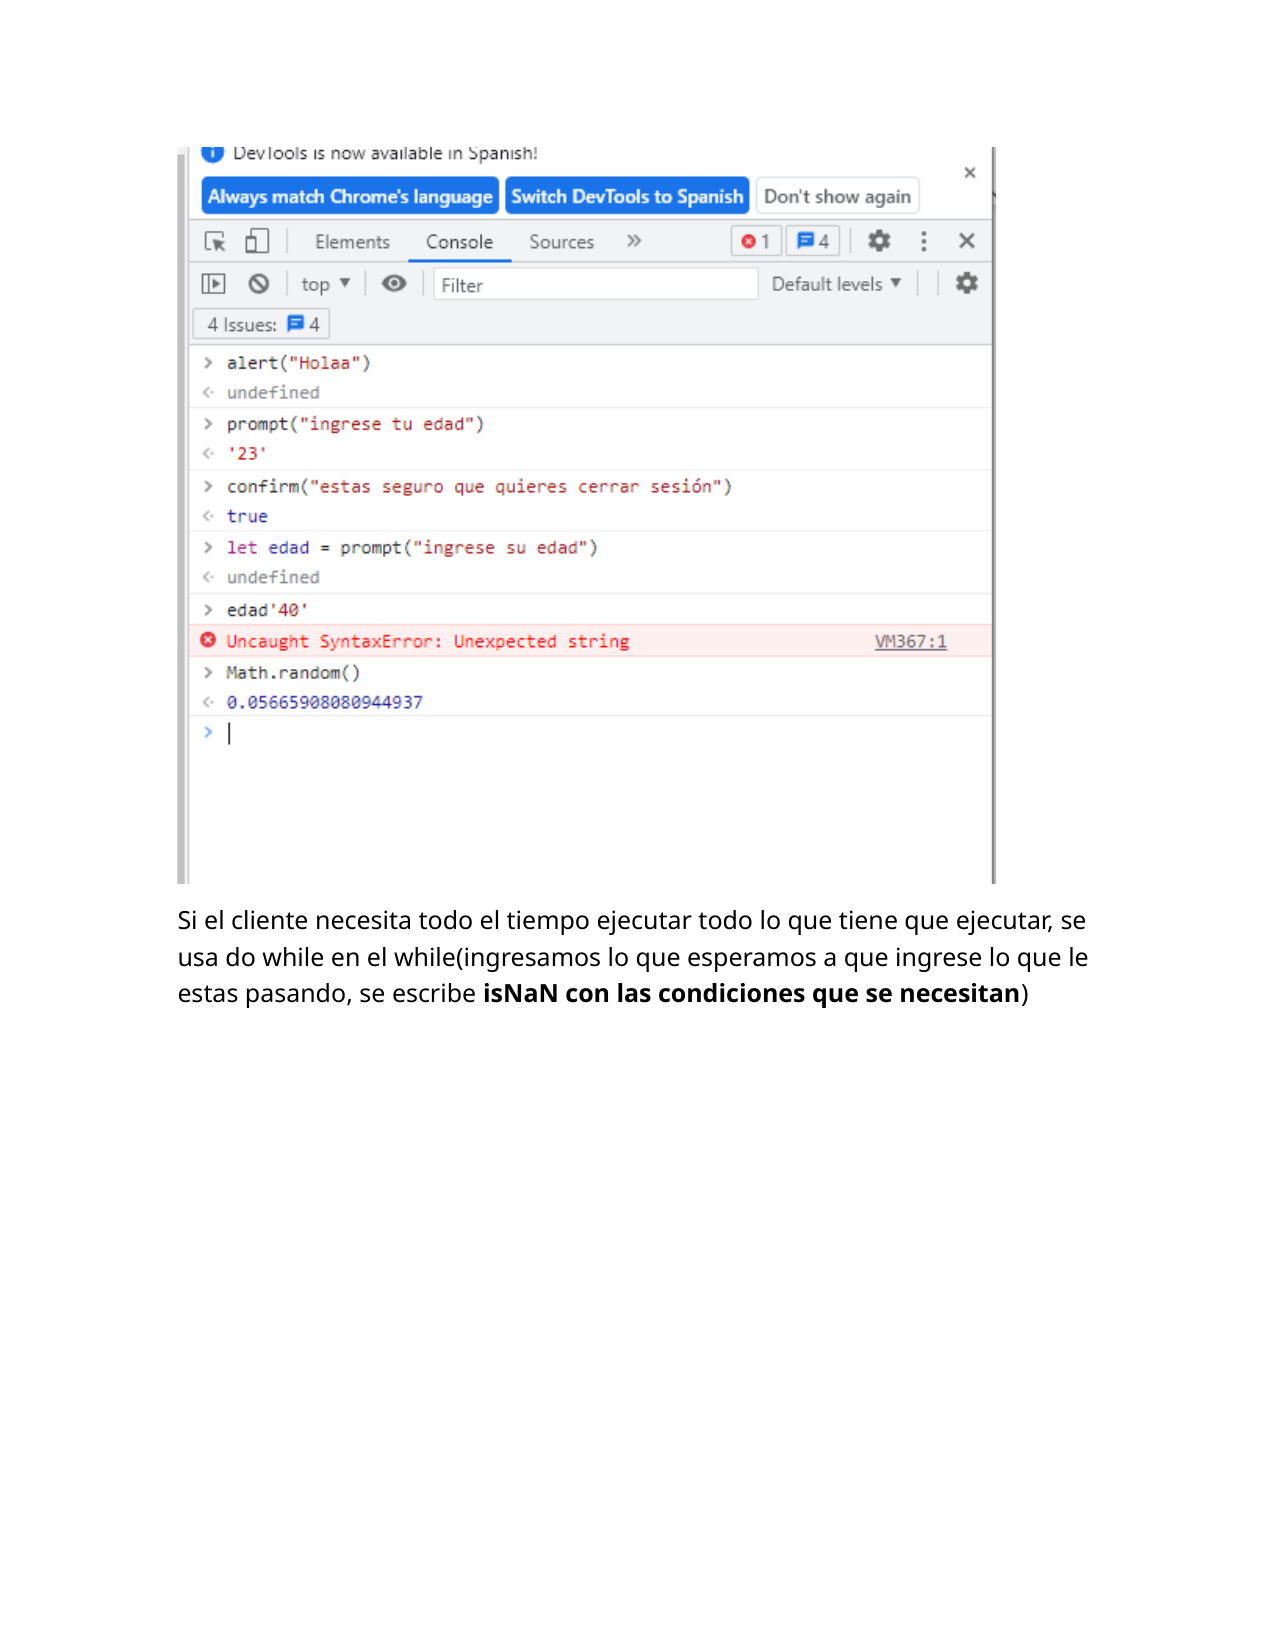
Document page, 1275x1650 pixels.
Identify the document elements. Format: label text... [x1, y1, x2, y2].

text Si el cliente necesita todo el tiempo ejecutar todo lo que tiene que ejecutar, se usa do while en el while(ingresamos lo que esperamos a que ingrese lo que le estas pasando, se escribe isNaN con las condiciones que se necesitan) [177, 902, 1098, 1010]
picture [177, 147, 997, 884]
